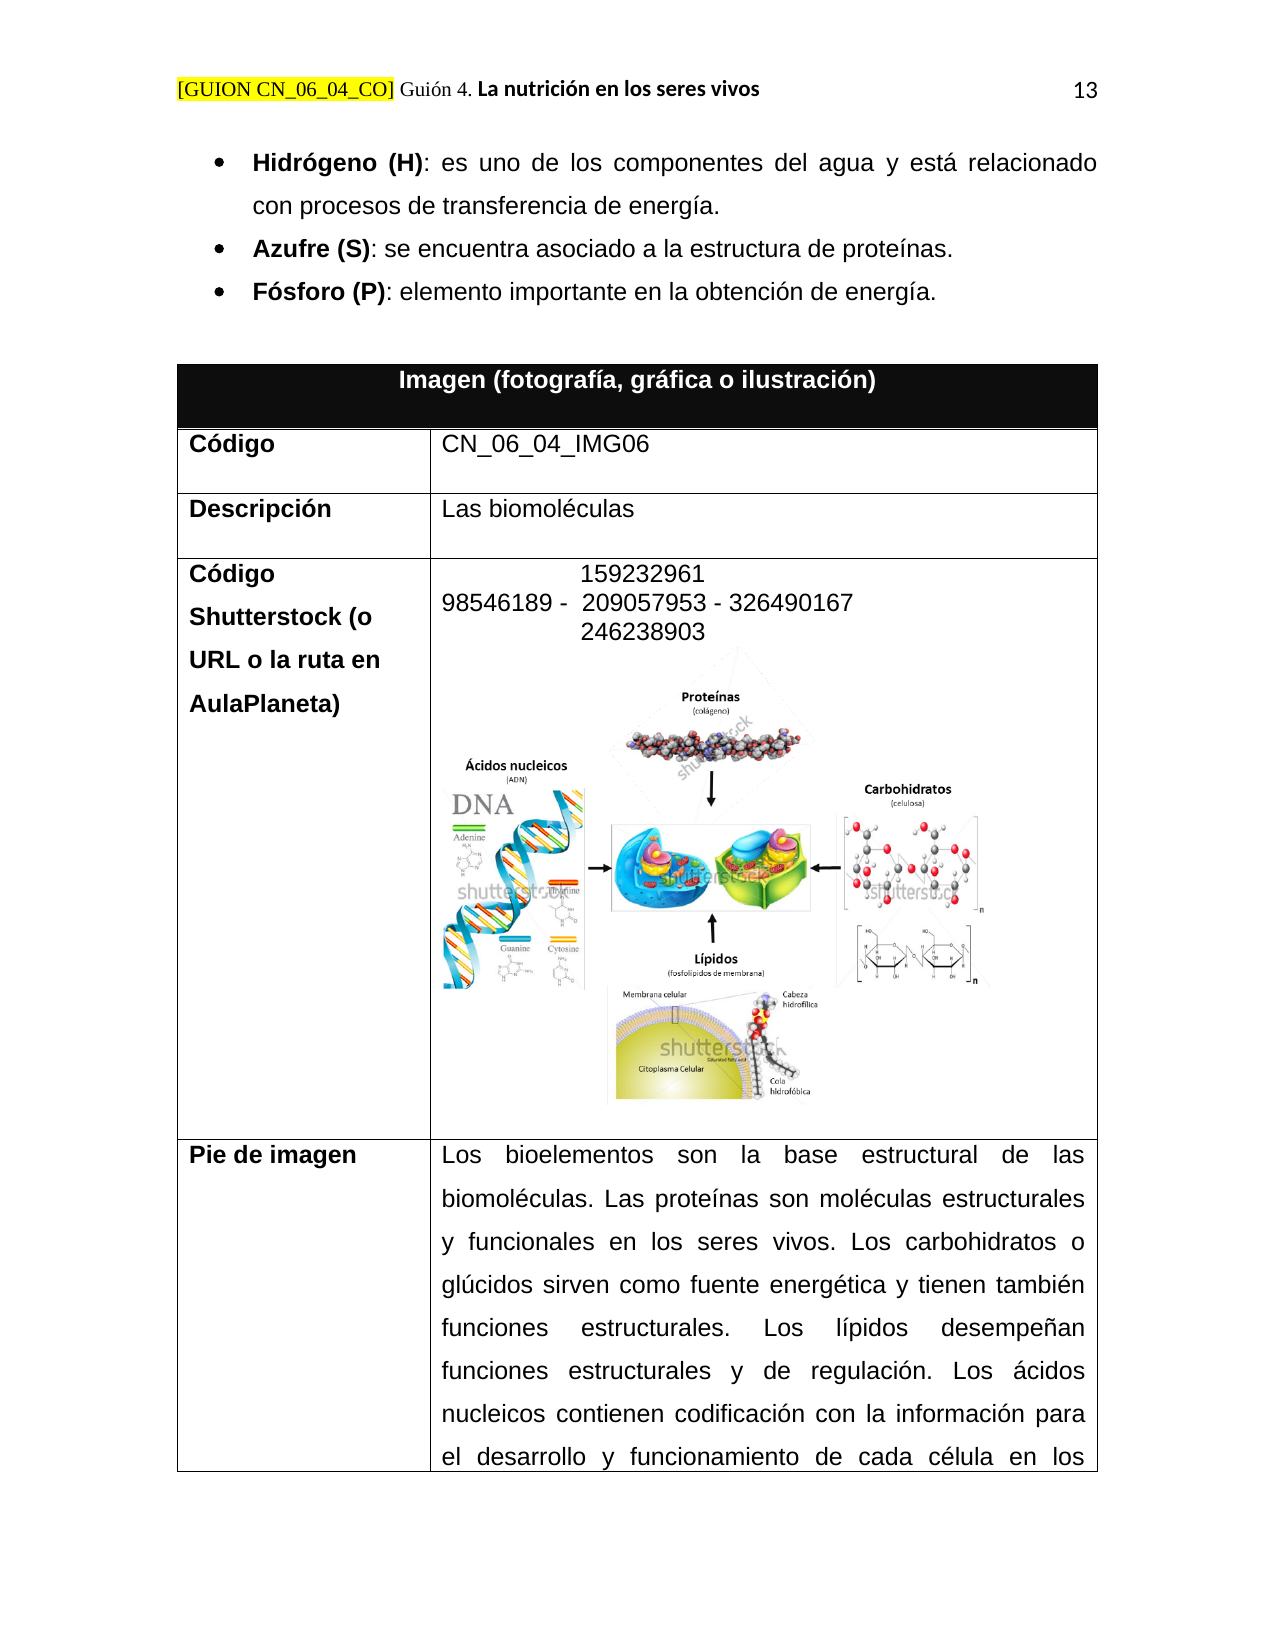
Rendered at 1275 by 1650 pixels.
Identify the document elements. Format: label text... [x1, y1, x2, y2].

table_cell 159232961 98546189 - 209057953 - 326490167 246238903 [431, 559, 1097, 1139]
table_cell Pie de imagen [178, 1140, 430, 1471]
table_header Imagen (fotografía, gráfica o ilustración) [178, 365, 1097, 428]
table_cell Código Shutterstock (o URL o la ruta en AulaPlaneta) [178, 559, 430, 1139]
table_cell Código [178, 430, 430, 493]
picture [441, 645, 992, 1105]
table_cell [431, 1140, 1097, 1471]
list Azufre (S): se encuentra asociado a la estructura de proteínas. [215, 234, 1098, 263]
table_cell CN_06_04_IMG06 [431, 430, 1097, 493]
list Fósforo (P): elemento importante en la obtención de energía. [215, 277, 1098, 306]
list Hidrógeno (H): es uno de los componentes del agua y está relacionado con procesos de transferencia de energía. [215, 148, 1098, 219]
table_cell Las biomoléculas [431, 494, 1097, 558]
table_cell Descripción [178, 494, 430, 558]
